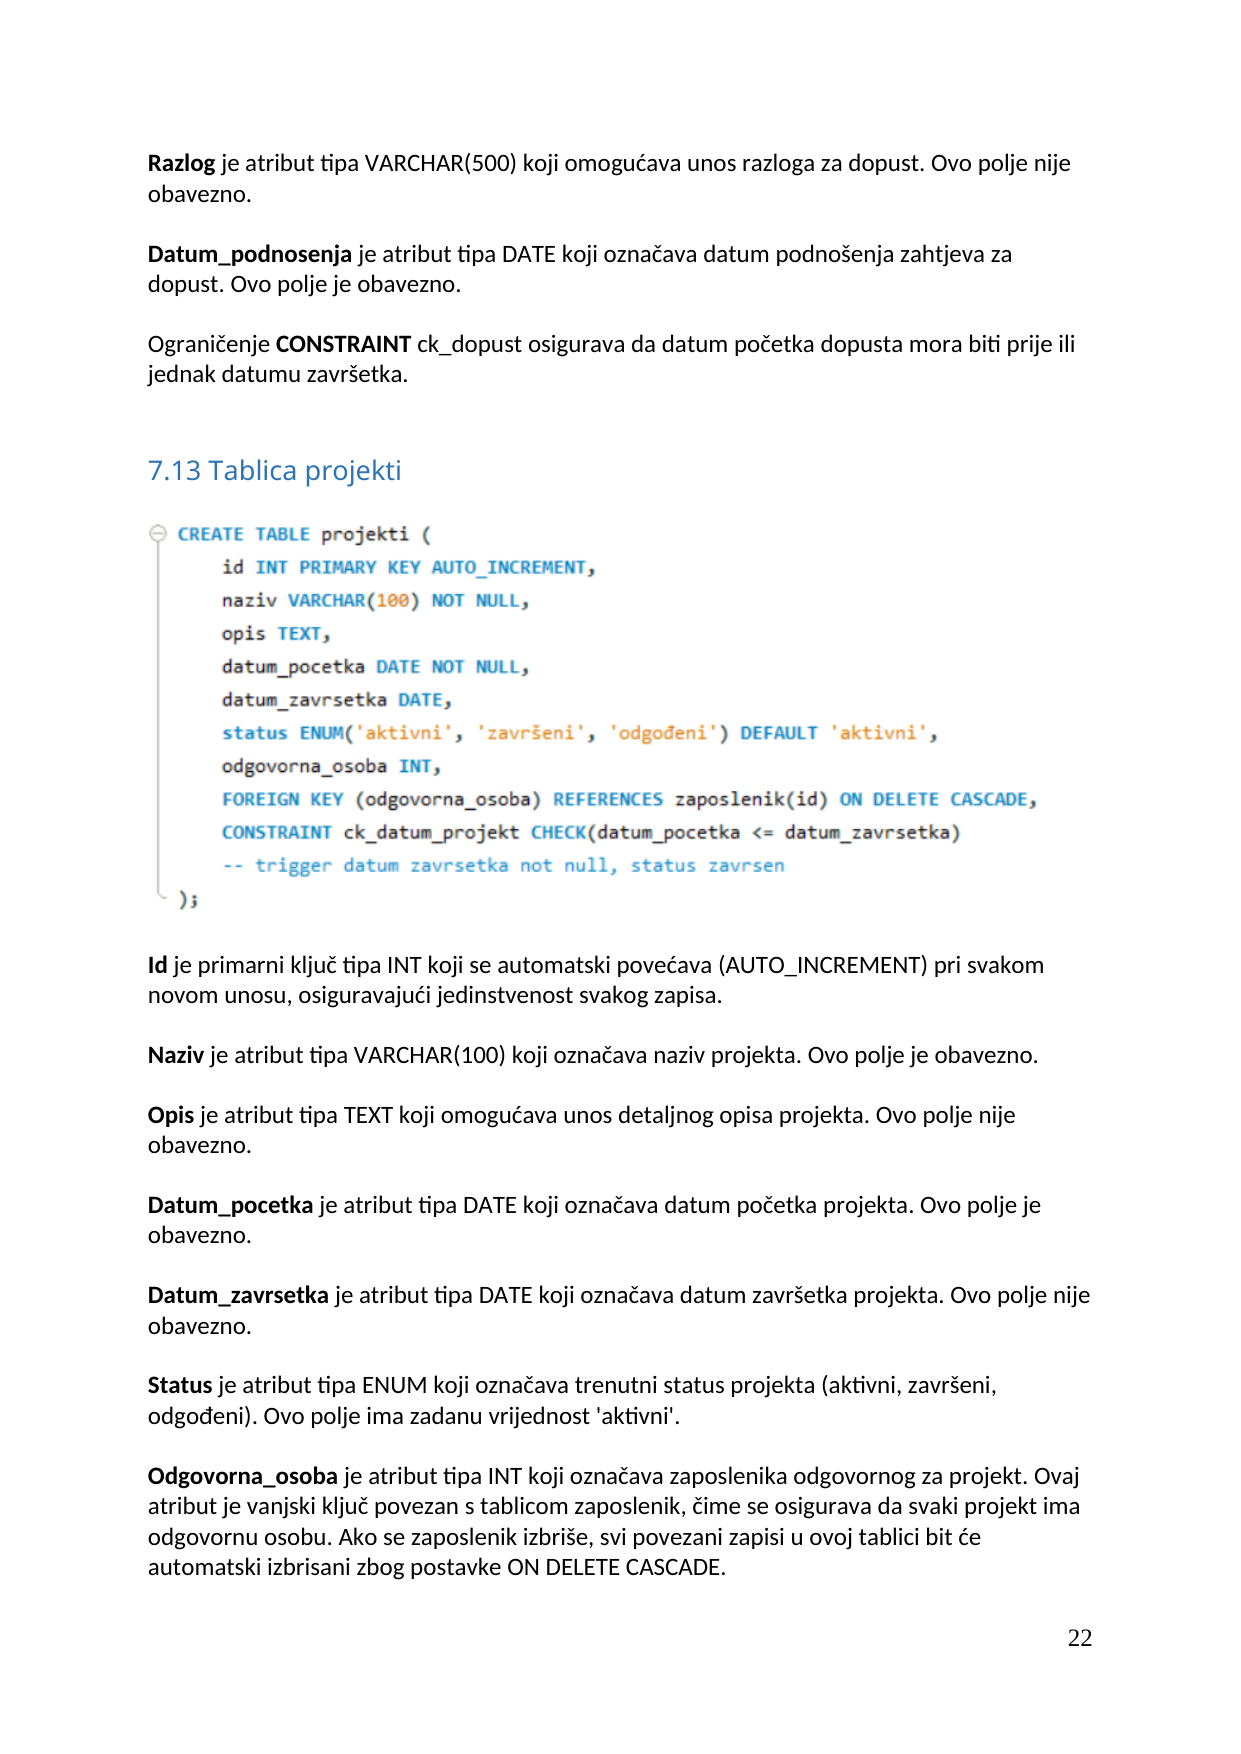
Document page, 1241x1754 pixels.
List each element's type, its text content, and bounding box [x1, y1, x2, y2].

text Ograničenje CONSTRAINT ck_dopust osigurava da datum početka dopusta mora biti prije ili jednak datumu završetka. [148, 328, 1093, 389]
text Naziv je atribut tipa VARCHAR(100) koji označava naziv projekta. Ovo polje je obavezno. [148, 1039, 1093, 1070]
text Id je primarni ključ tipa INT koji se automatski povećava (AUTO_INCREMENT) pri svakom novom unosu, osiguravajući jedinstvenost svakog zapisa. [148, 949, 1093, 1010]
text Status je atribut tipa ENUM koji označava trenutni status projekta (aktivni, završeni, odgođeni). Ovo polje ima zadanu vrijednost 'aktivni'. [148, 1369, 1093, 1431]
picture [147, 516, 1093, 920]
text Datum_pocetka je atribut tipa DATE koji označava datum početka projekta. Ovo polje je obavezno. [148, 1189, 1093, 1250]
subtitle 7.13 Tablica projekti [148, 451, 1093, 488]
text Datum_zavrsetka je atribut tipa DATE koji označava datum završetka projekta. Ovo polje nije obavezno. [148, 1279, 1093, 1340]
text Razlog je atribut tipa VARCHAR(500) koji omogućava unos razloga za dopust. Ovo polje nije obavezno. [148, 148, 1093, 209]
text Odgovorna_osoba je atribut tipa INT koji označava zaposlenika odgovornog za projekt. Ovaj atribut je vanjski ključ povezan s tablicom zaposlenik, čime se osigurava da svaki projekt ima odgovornu osobu. Ako se zaposlenik izbriše, svi povezani zapisi u ovoj tablici bit će automatski izbrisani zbog postavke ON DELETE CASCADE. [148, 1460, 1093, 1582]
text Opis je atribut tipa TEXT koji omogućava unos detaljnog opisa projekta. Ovo polje nije obavezno. [148, 1099, 1093, 1160]
text Datum_podnosenja je atribut tipa DATE koji označava datum podnošenja zahtjeva za dopust. Ovo polje je obavezno. [148, 238, 1093, 299]
